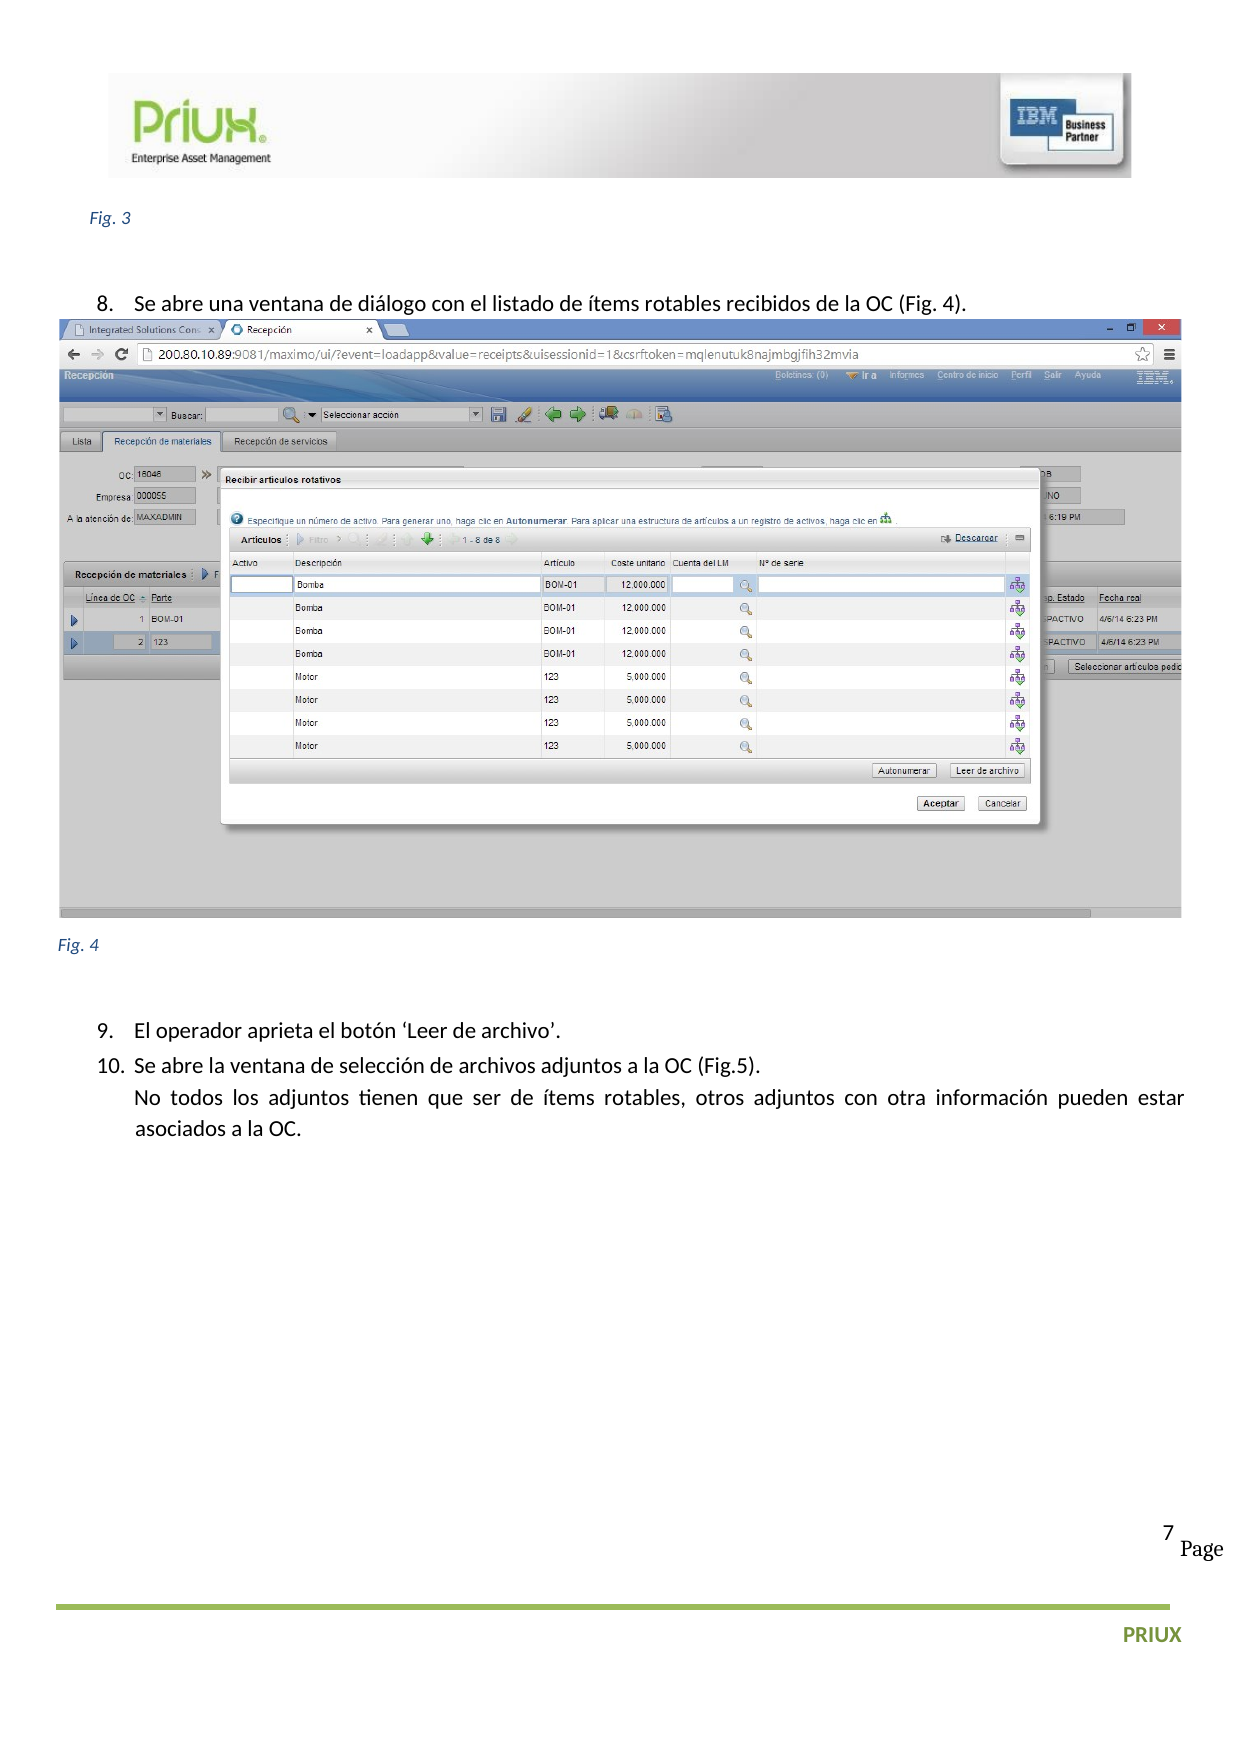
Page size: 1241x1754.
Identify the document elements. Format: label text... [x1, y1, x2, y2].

list El operador aprieta el botón ‘Leer de archivo’. [96, 1016, 1186, 1044]
picture [108, 73, 1132, 178]
text Fig. 3 [89, 206, 1186, 229]
list Se abre una ventana de diálogo con el listado de ítems rotables recibidos de la OC (Fig. 4). [96, 289, 1186, 317]
list Se abre la ventana de selección de archivos adjuntos a la OC (Fig.5). [96, 1051, 1186, 1079]
text No todos los adjuntos tienen que ser de ítems rotables, otros adjuntos con otra información pueden estar asociados a la OC. [134, 1083, 1186, 1142]
text Fig. 4 [58, 933, 1186, 956]
picture [59, 319, 1182, 918]
